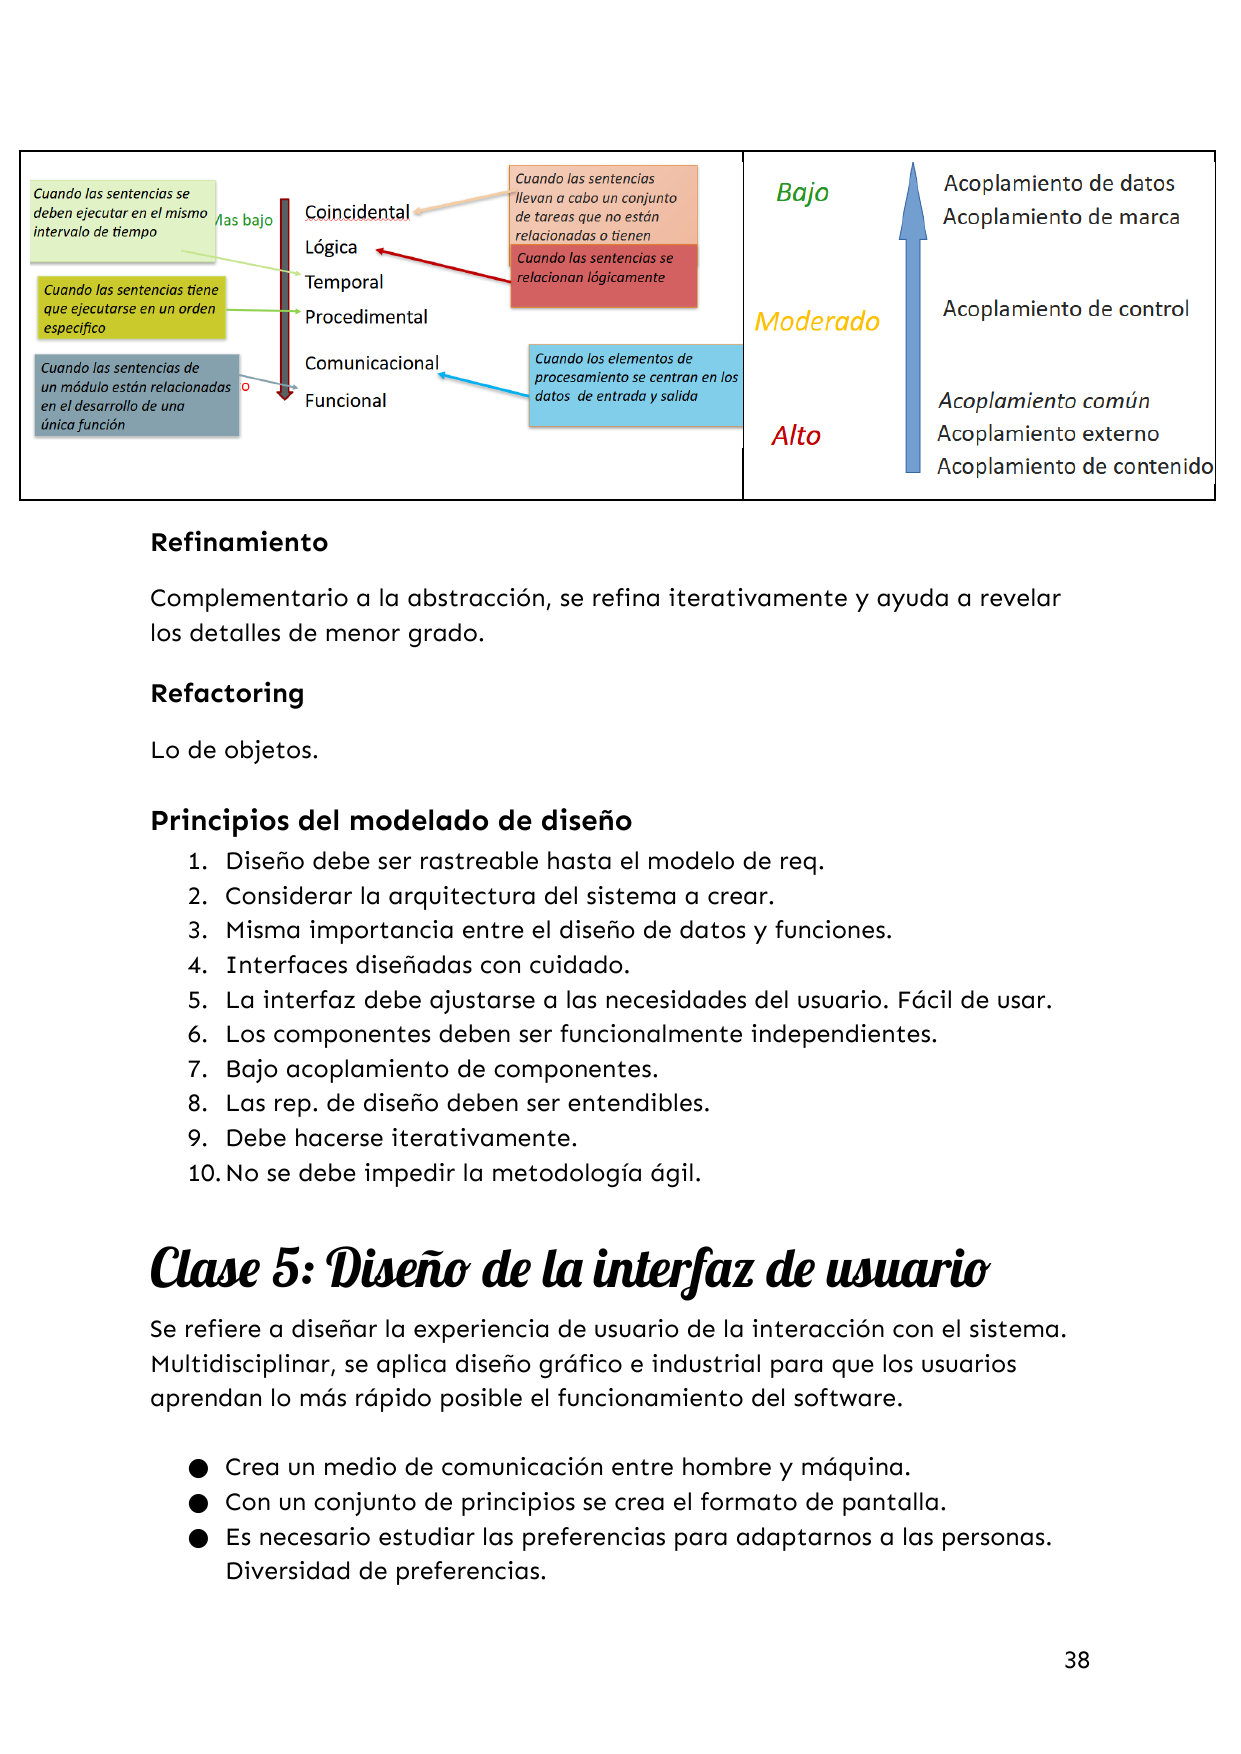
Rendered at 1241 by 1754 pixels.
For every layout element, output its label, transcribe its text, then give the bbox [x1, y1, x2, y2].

text Lo de objetos. [150, 735, 1090, 765]
list Es necesario estudiar las preferencias para adaptarnos a las personas. Diversidad de preferencias. [187, 1521, 1090, 1586]
list Con un conjunto de principios se crea el formato de pantalla. [187, 1487, 1090, 1517]
list Misma importancia entre el diseño de datos y funciones. [187, 915, 1090, 946]
list Los componentes deben ser funcionalmente independientes. [187, 1019, 1090, 1049]
picture [30, 162, 743, 448]
list La interfaz debe ajustarse a las necesidades del usuario. Fácil de usar. [187, 984, 1090, 1015]
list Crea un medio de comunicación entre hombre y máquina. [187, 1452, 1090, 1482]
list Considerar la arquitectura del sistema a crear. [187, 881, 1090, 911]
picture [753, 162, 1215, 484]
table_header [744, 152, 1214, 498]
list Debe hacerse iterativamente. [187, 1123, 1090, 1153]
subtitle Refactoring [150, 677, 1090, 710]
list No se debe impedir la metodología ágil. [187, 1157, 1090, 1188]
subtitle Principios del modelado de diseño [150, 803, 1090, 838]
text Se refiere a diseñar la experiencia de usuario de la interacción con el sistema. Multidisciplinar, se aplica diseño gráfico e industrial para que los usuarios aprendan lo más rápido posible el funcionamiento del software. [150, 1314, 1090, 1413]
list Bajo acoplamiento de componentes. [187, 1054, 1090, 1084]
list Las rep. de diseño deben ser entendibles. [187, 1088, 1090, 1118]
table_header [21, 152, 742, 498]
subtitle Refinamiento [150, 526, 1090, 558]
text Complementario a la abstracción, se refina iterativamente y ayuda a revelar los detalles de menor grado. [150, 583, 1090, 648]
list Diseño debe ser rastreable hasta el modelo de req. [187, 846, 1090, 876]
list Interfaces diseñadas con cuidado. [187, 950, 1090, 980]
subtitle Clase 5: Diseño de la interfaz de usuario [150, 1234, 1090, 1301]
